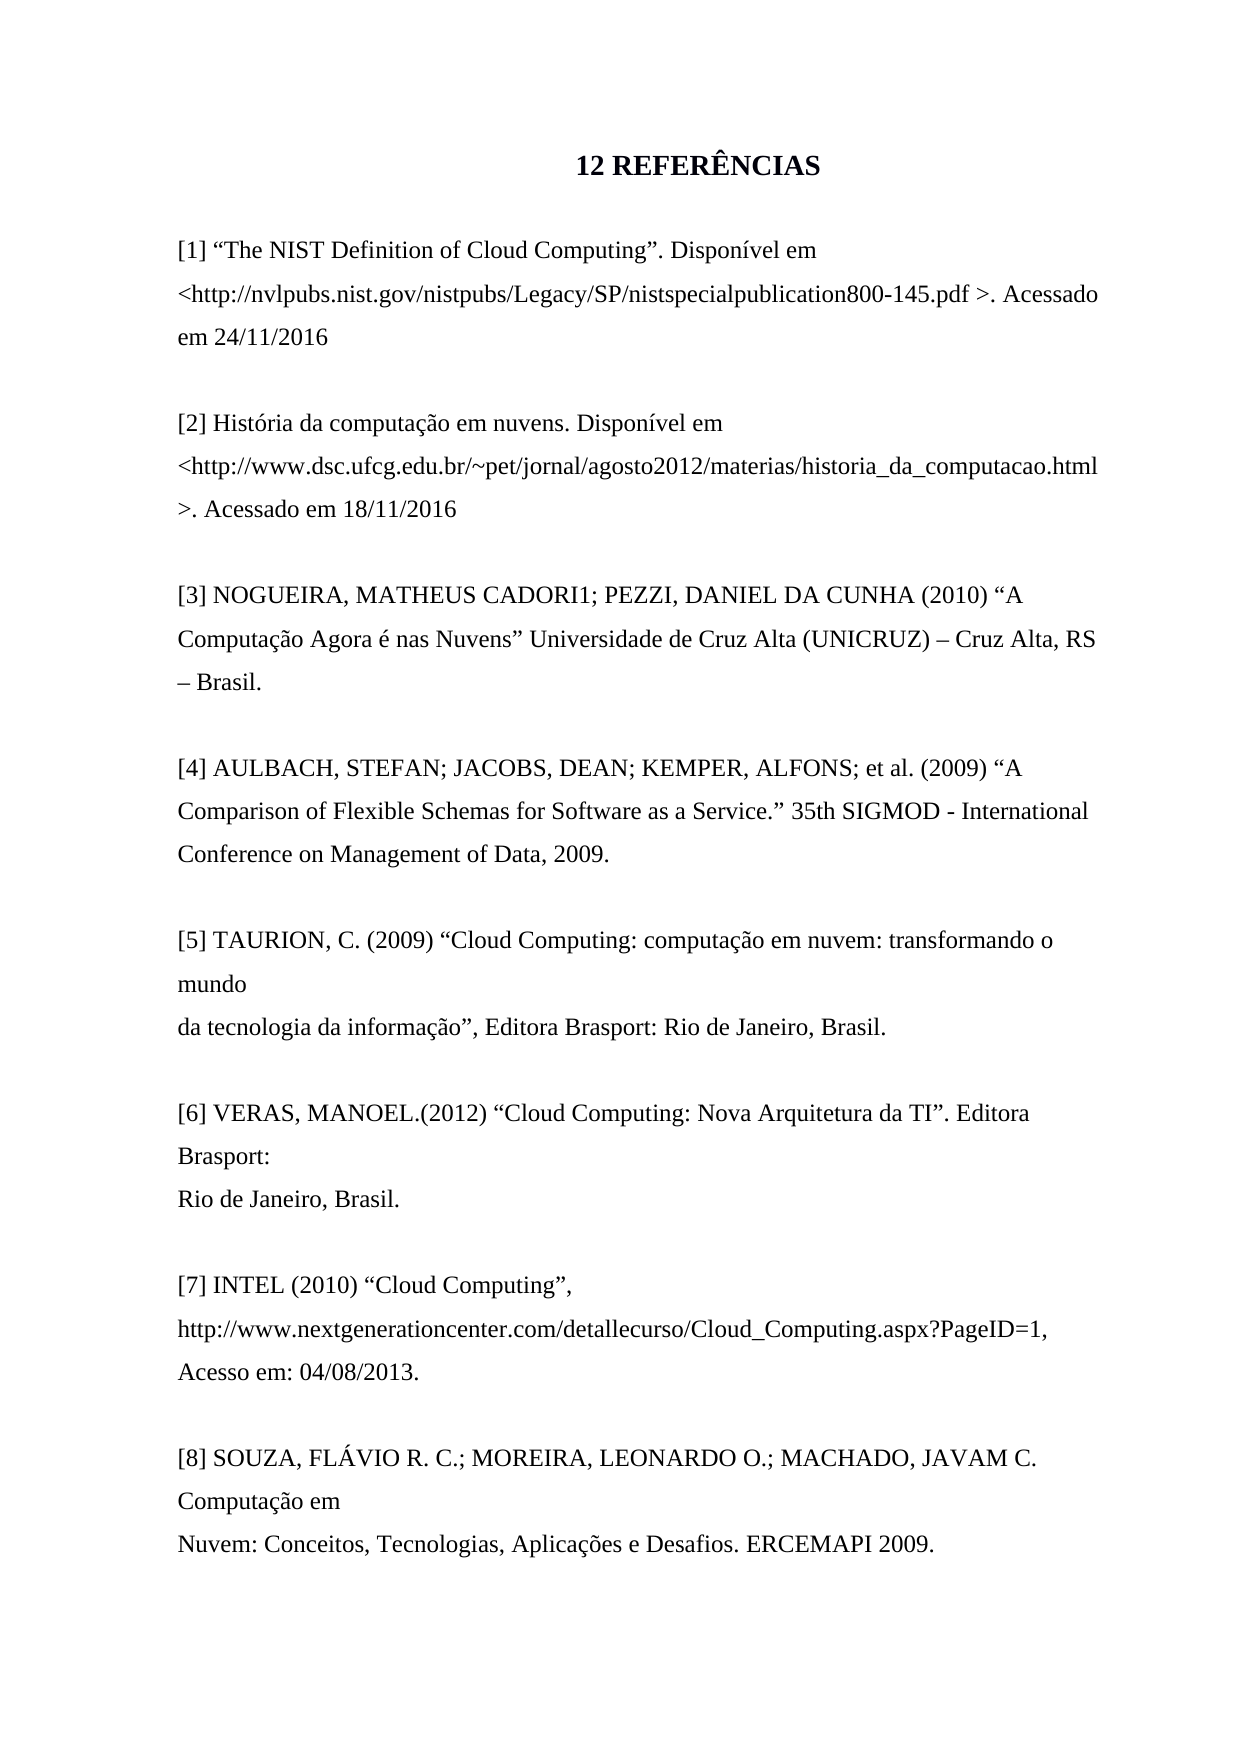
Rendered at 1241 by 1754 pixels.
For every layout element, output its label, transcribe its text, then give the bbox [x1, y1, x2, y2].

text [8] SOUZA, FLÁVIO R. C.; MOREIRA, LEONARDO O.; MACHADO, JAVAM C. Computação em [177, 1443, 1107, 1515]
text da tecnologia da informação”, Editora Brasport: Rio de Janeiro, Brasil. [177, 1012, 1107, 1041]
text [5] TAURION, C. (2009) “Cloud Computing: computação em nuvem: transformando o mundo [177, 926, 1107, 997]
text [3] NOGUEIRA, MATHEUS CADORI1; PEZZI, DANIEL DA CUNHA (2010) “A Computação Agora é nas Nuvens” Universidade de Cruz Alta (UNICRUZ) – Cruz Alta, RS – Brasil. [177, 581, 1107, 696]
text 12 REFERÊNCIAS [288, 148, 1107, 181]
text [7] INTEL (2010) “Cloud Computing”, http://www.nextgenerationcenter.com/detallecurso/Cloud_Computing.aspx?PageID=1, [177, 1271, 1107, 1342]
text Nuvem: Conceitos, Tecnologias, Aplicações e Desafios. ERCEMAPI 2009. [177, 1529, 1107, 1558]
text Rio de Janeiro, Brasil. [177, 1184, 1107, 1213]
text [1] “The NIST Definition of Cloud Computing”. Disponível em <http://nvlpubs.nist.gov/nistpubs/Legacy/SP/nistspecialpublication800-145.pdf >. Acessado em 24/11/2016 [177, 236, 1107, 351]
text [6] VERAS, MANOEL.(2012) “Cloud Computing: Nova Arquitetura da TI”. Editora Brasport: [177, 1098, 1107, 1170]
text Conference on Management of Data, 2009. [177, 839, 1107, 868]
text Acesso em: 04/08/2013. [177, 1357, 1107, 1386]
text [4] AULBACH, STEFAN; JACOBS, DEAN; KEMPER, ALFONS; et al. (2009) “A Comparison of Flexible Schemas for Software as a Service.” 35th SIGMOD - International [177, 753, 1107, 825]
text [2] História da computação em nuvens. Disponível em <http://www.dsc.ufcg.edu.br/~pet/jornal/agosto2012/materias/historia_da_computacao.html>. Acessado em 18/11/2016 [177, 408, 1107, 523]
